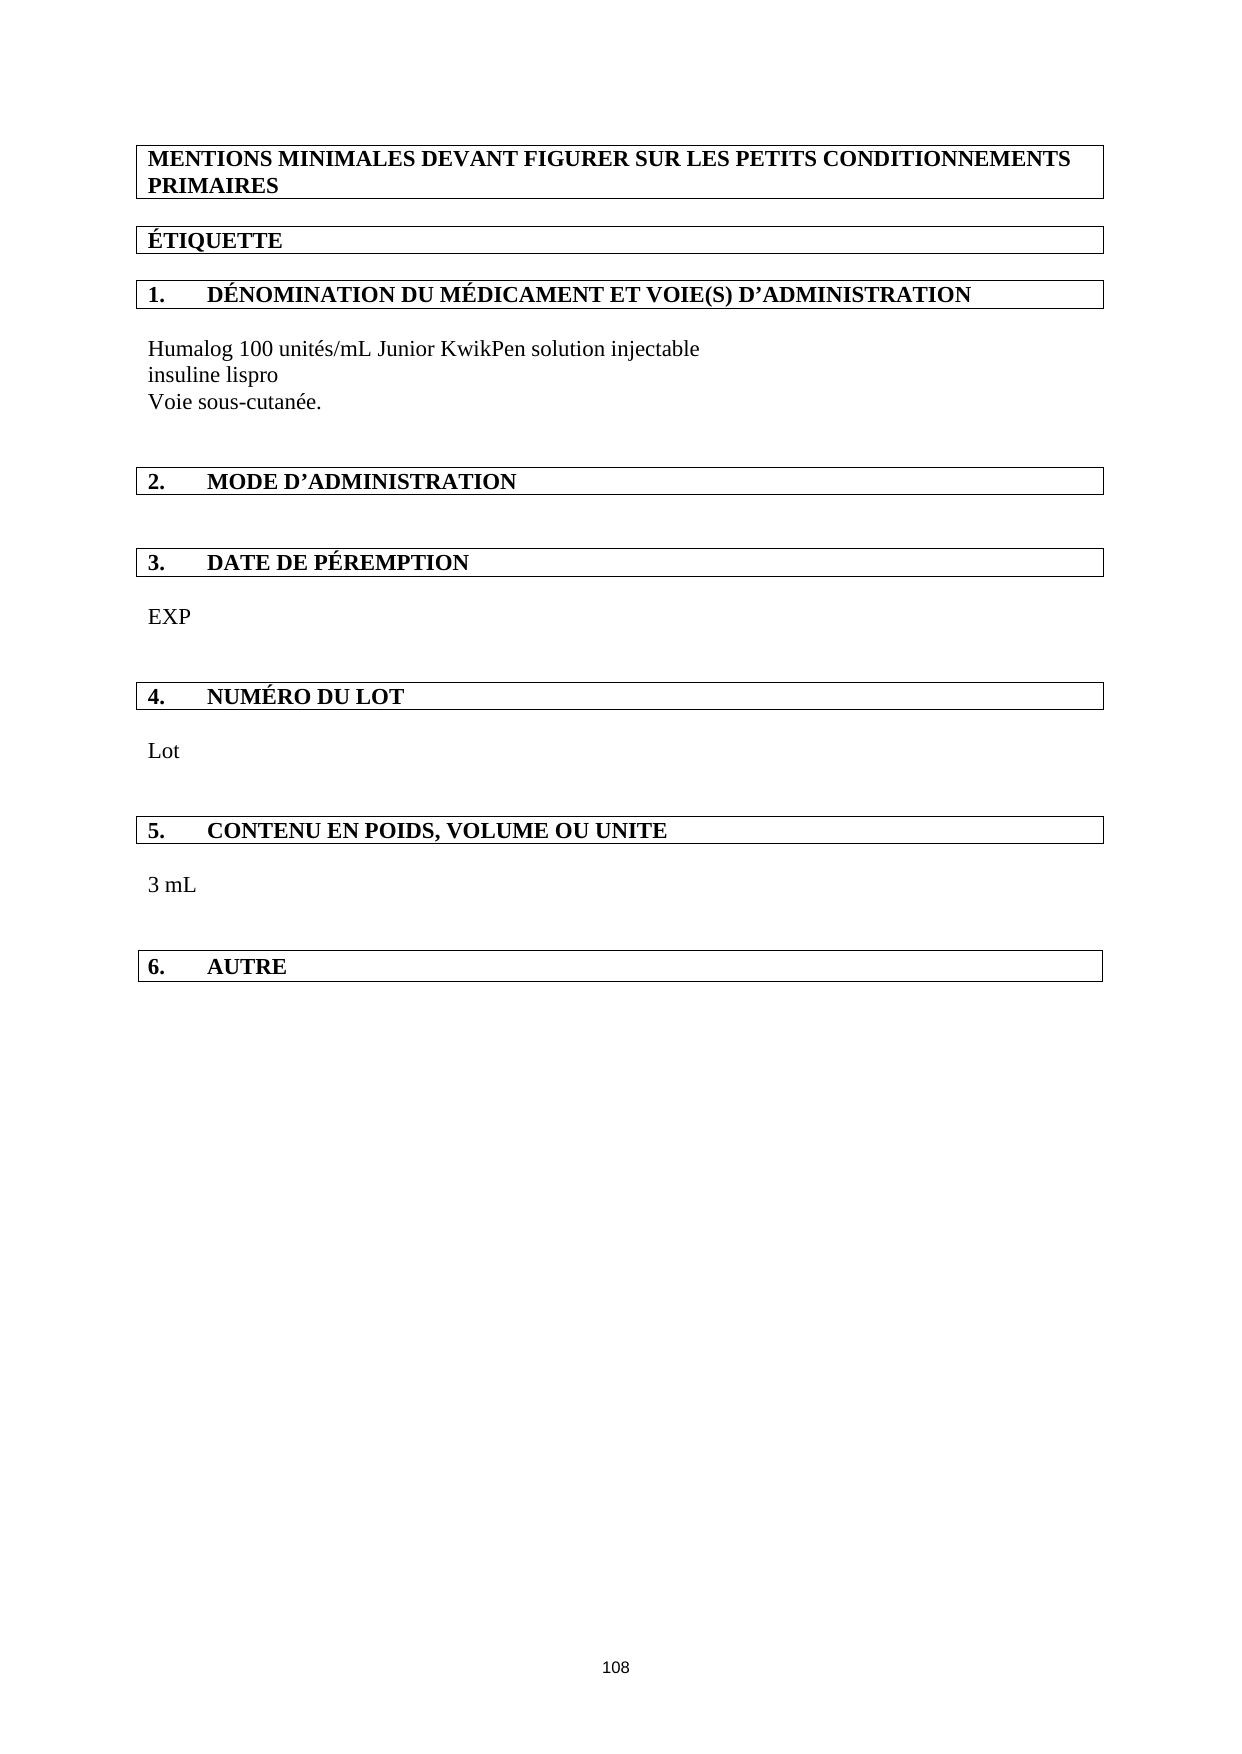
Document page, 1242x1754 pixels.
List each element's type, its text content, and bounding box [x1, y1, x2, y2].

text 3 mL [148, 871, 1094, 897]
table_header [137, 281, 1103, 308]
text 6. AUTRE [139, 951, 1102, 981]
text EXP [148, 603, 1094, 629]
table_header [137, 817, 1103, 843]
text Voie sous-cutanée. [148, 388, 1094, 414]
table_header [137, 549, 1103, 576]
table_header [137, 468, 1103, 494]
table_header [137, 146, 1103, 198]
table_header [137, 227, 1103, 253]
text Humalog 100 unités/mL Junior KwikPen solution injectable [148, 335, 1094, 362]
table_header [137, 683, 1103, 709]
text Lot [148, 737, 1094, 763]
text insuline lispro [148, 362, 1094, 388]
